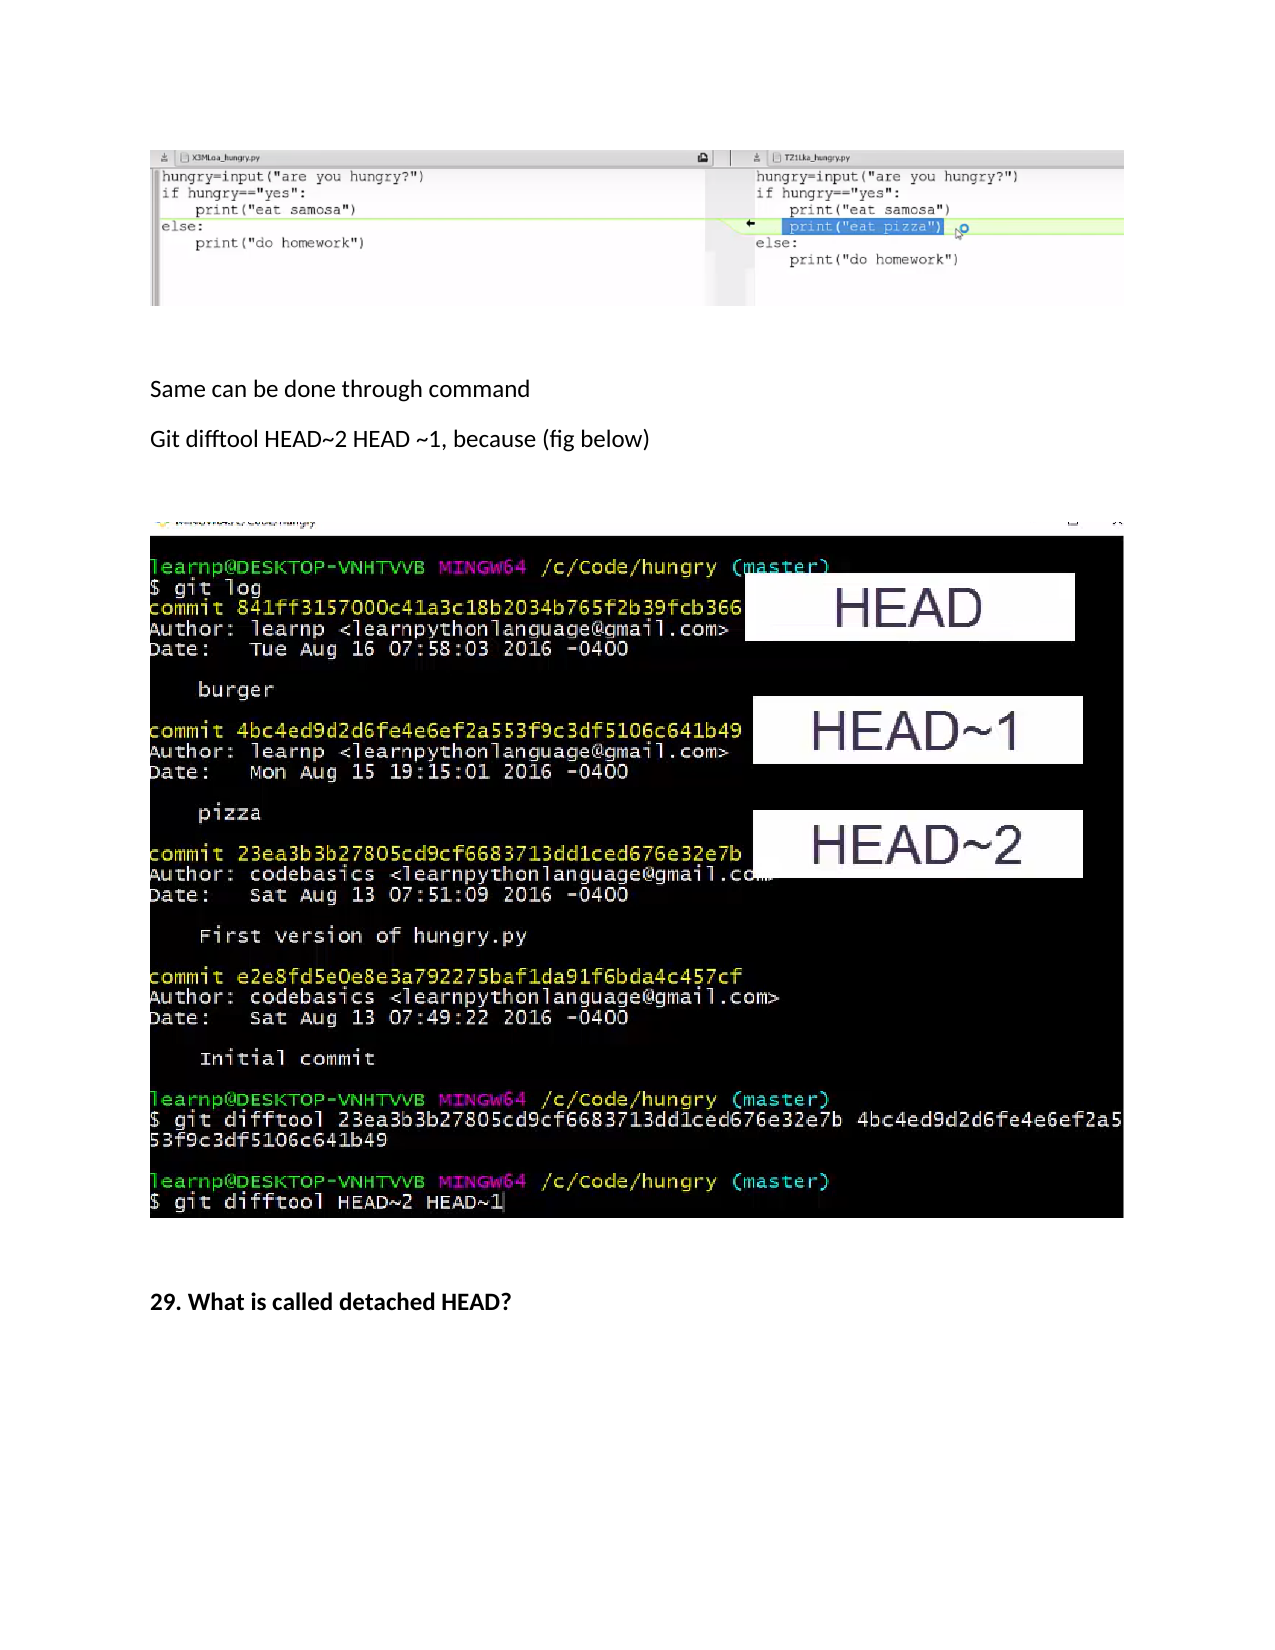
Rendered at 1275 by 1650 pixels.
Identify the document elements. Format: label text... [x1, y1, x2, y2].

picture [150, 150, 1124, 306]
text Git difftool HEAD~2 HEAD ~1, because (fig below) [150, 423, 1125, 454]
text 29. What is called detached HEAD? [150, 1286, 1125, 1316]
text Same can be done through command [150, 374, 1125, 404]
picture [150, 522, 1124, 1218]
